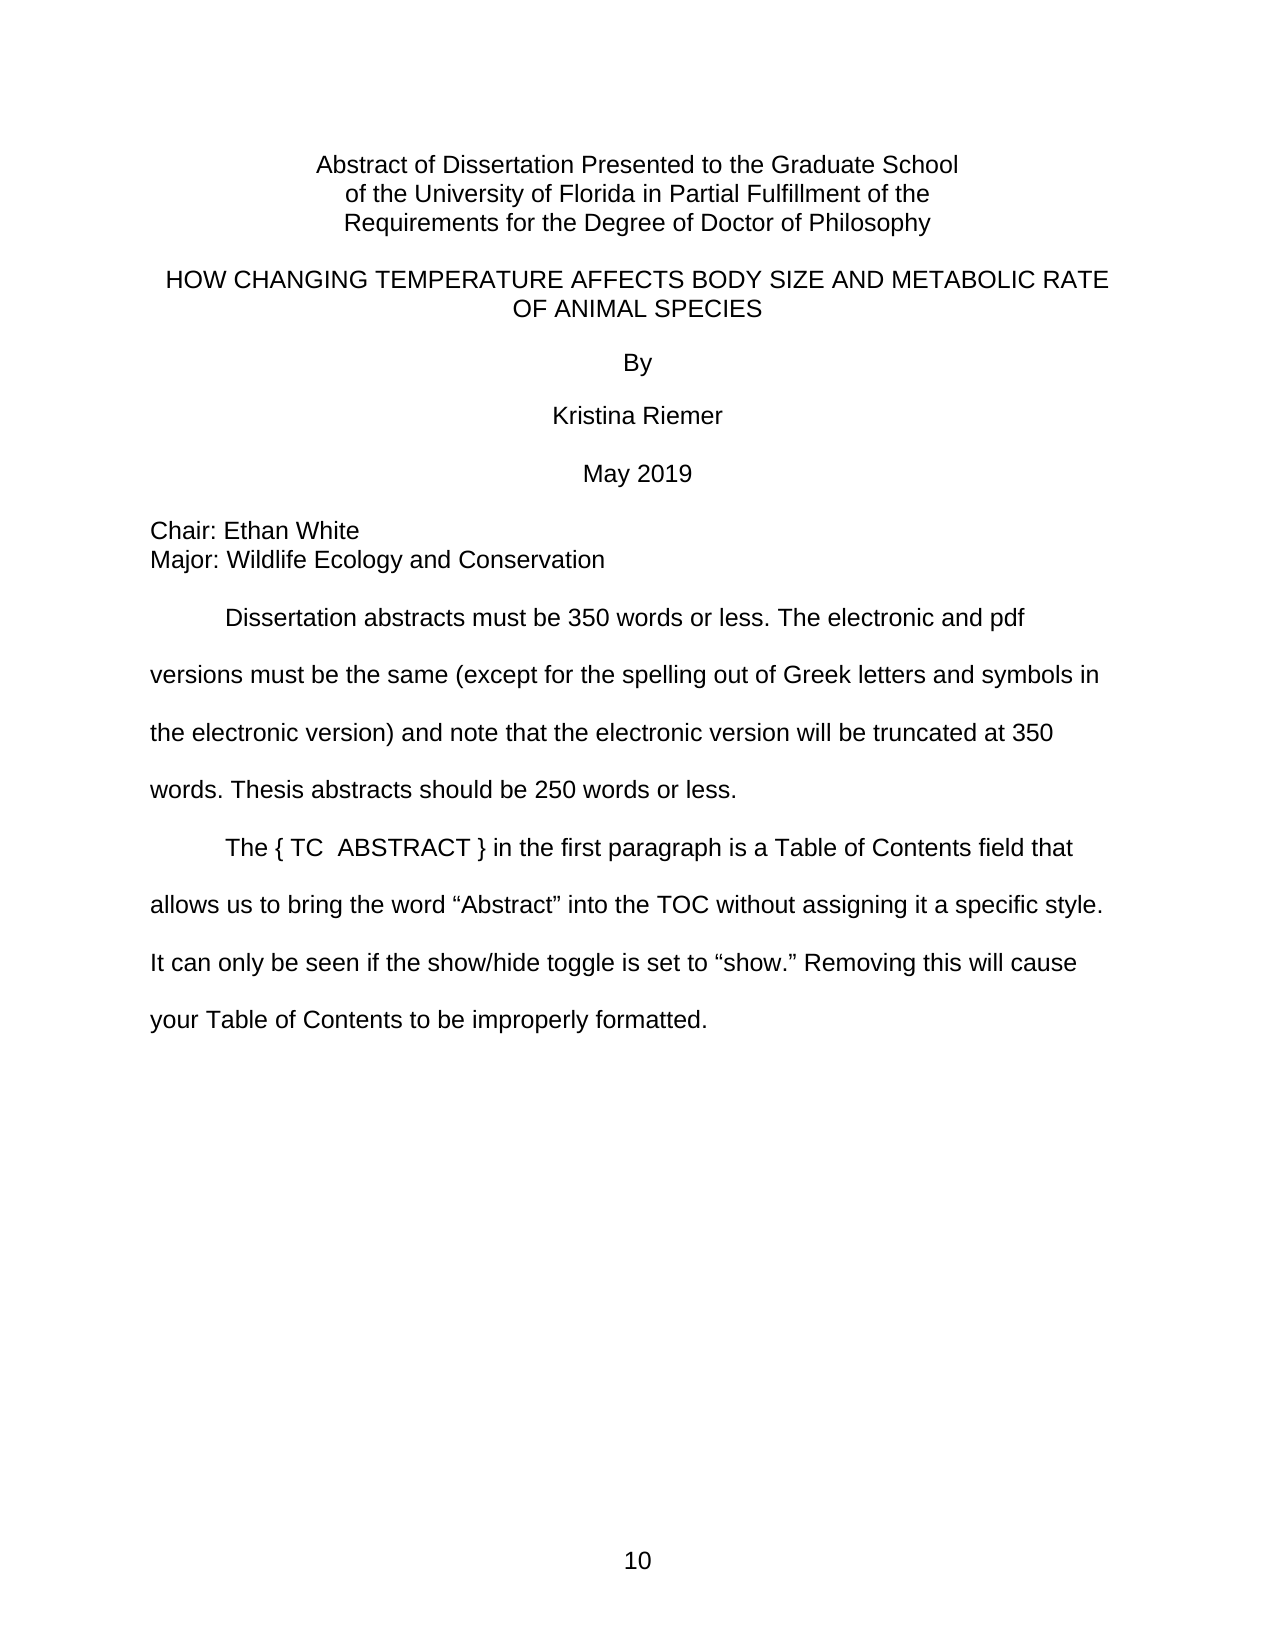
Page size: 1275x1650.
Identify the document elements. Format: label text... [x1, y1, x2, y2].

text Chair: Ethan White [150, 516, 1125, 545]
text By [150, 347, 1125, 376]
text Kristina Riemer [150, 401, 1125, 430]
text Dissertation abstracts must be 350 words or less. The electronic and pdf versions must be the same (except for the spelling out of Greek letters and symbols in the electronic version) and note that the electronic version will be truncated at 350 words. Thesis abstracts should be 250 words or less. [150, 602, 1125, 804]
text The { TC ABSTRACT } in the first paragraph is a Table of Contents field that allows us to bring the word “Abstract” into the TOC without assigning it a specific style. It can only be seen if the show/hide toggle is set to “show.” Removing this will cause your Table of Contents to be improperly formatted. [150, 832, 1125, 1034]
text May 2019 [150, 459, 1125, 487]
text Abstract of Dissertation Presented to the Graduate School of the University of Florida in Partial Fulfillment of the Requirements for the Degree of Doctor of Philosophy [150, 150, 1125, 236]
text HOW CHANGING TEMPERATURE AFFECTS BODY SIZE AND METABOLIC RATE OF ANIMAL SPECIES [150, 265, 1125, 322]
text Major: Wildlife Ecology and Conservation [150, 545, 1125, 574]
